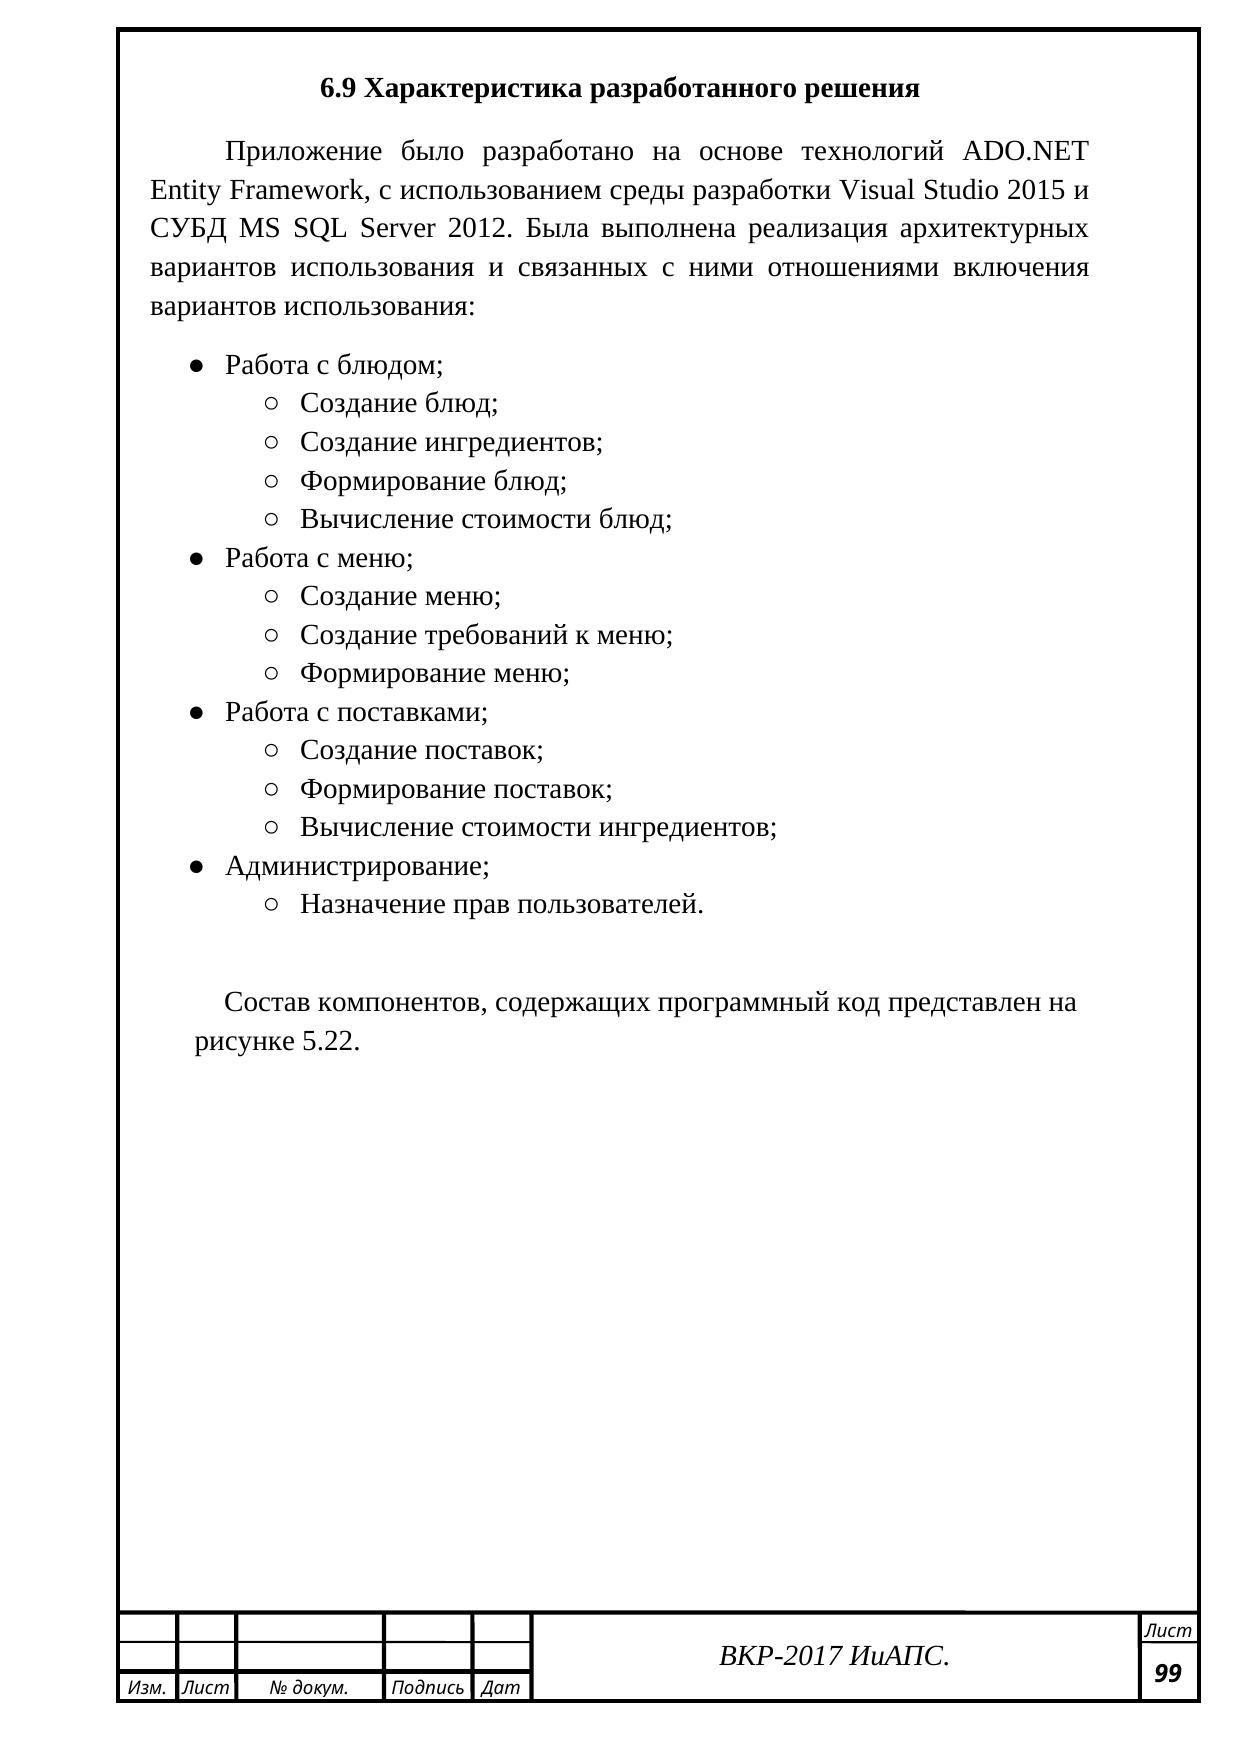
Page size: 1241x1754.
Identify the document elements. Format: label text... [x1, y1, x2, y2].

list Создание меню; [262, 578, 1090, 612]
list Вычисление стоимости ингредиентов; [262, 809, 1090, 843]
text Состав компонентов, содержащих программный код представлен на рисунке 5.22. [194, 984, 1090, 1057]
list Работа с меню; [187, 540, 1090, 573]
list Создание блюд; [262, 386, 1090, 419]
list Работа с поставками; [187, 694, 1090, 727]
list Формирование блюд; [262, 463, 1090, 496]
list Создание требований к меню; [262, 617, 1090, 650]
text Приложение было разработано на основе технологий ADO.NET Entity Framework, с использованием среды разработки Visual Studio 2015 и СУБД MS SQL Server 2012. Была выполнена реализация архитектурных вариантов использования и связанных с ними отношениями включения вариантов использования: [150, 133, 1090, 321]
list Администрирование; [187, 848, 1090, 882]
list Формирование поставок; [262, 771, 1090, 804]
list Работа с блюдом; [187, 347, 1090, 381]
list Вычисление стоимости блюд; [262, 501, 1090, 535]
list Формирование меню; [262, 655, 1090, 689]
subtitle Характеристика разработанного решения [150, 70, 1090, 103]
list Создание поставок; [262, 732, 1090, 766]
list Назначение прав пользователей. [262, 887, 1090, 920]
list Создание ингредиентов; [262, 424, 1090, 458]
